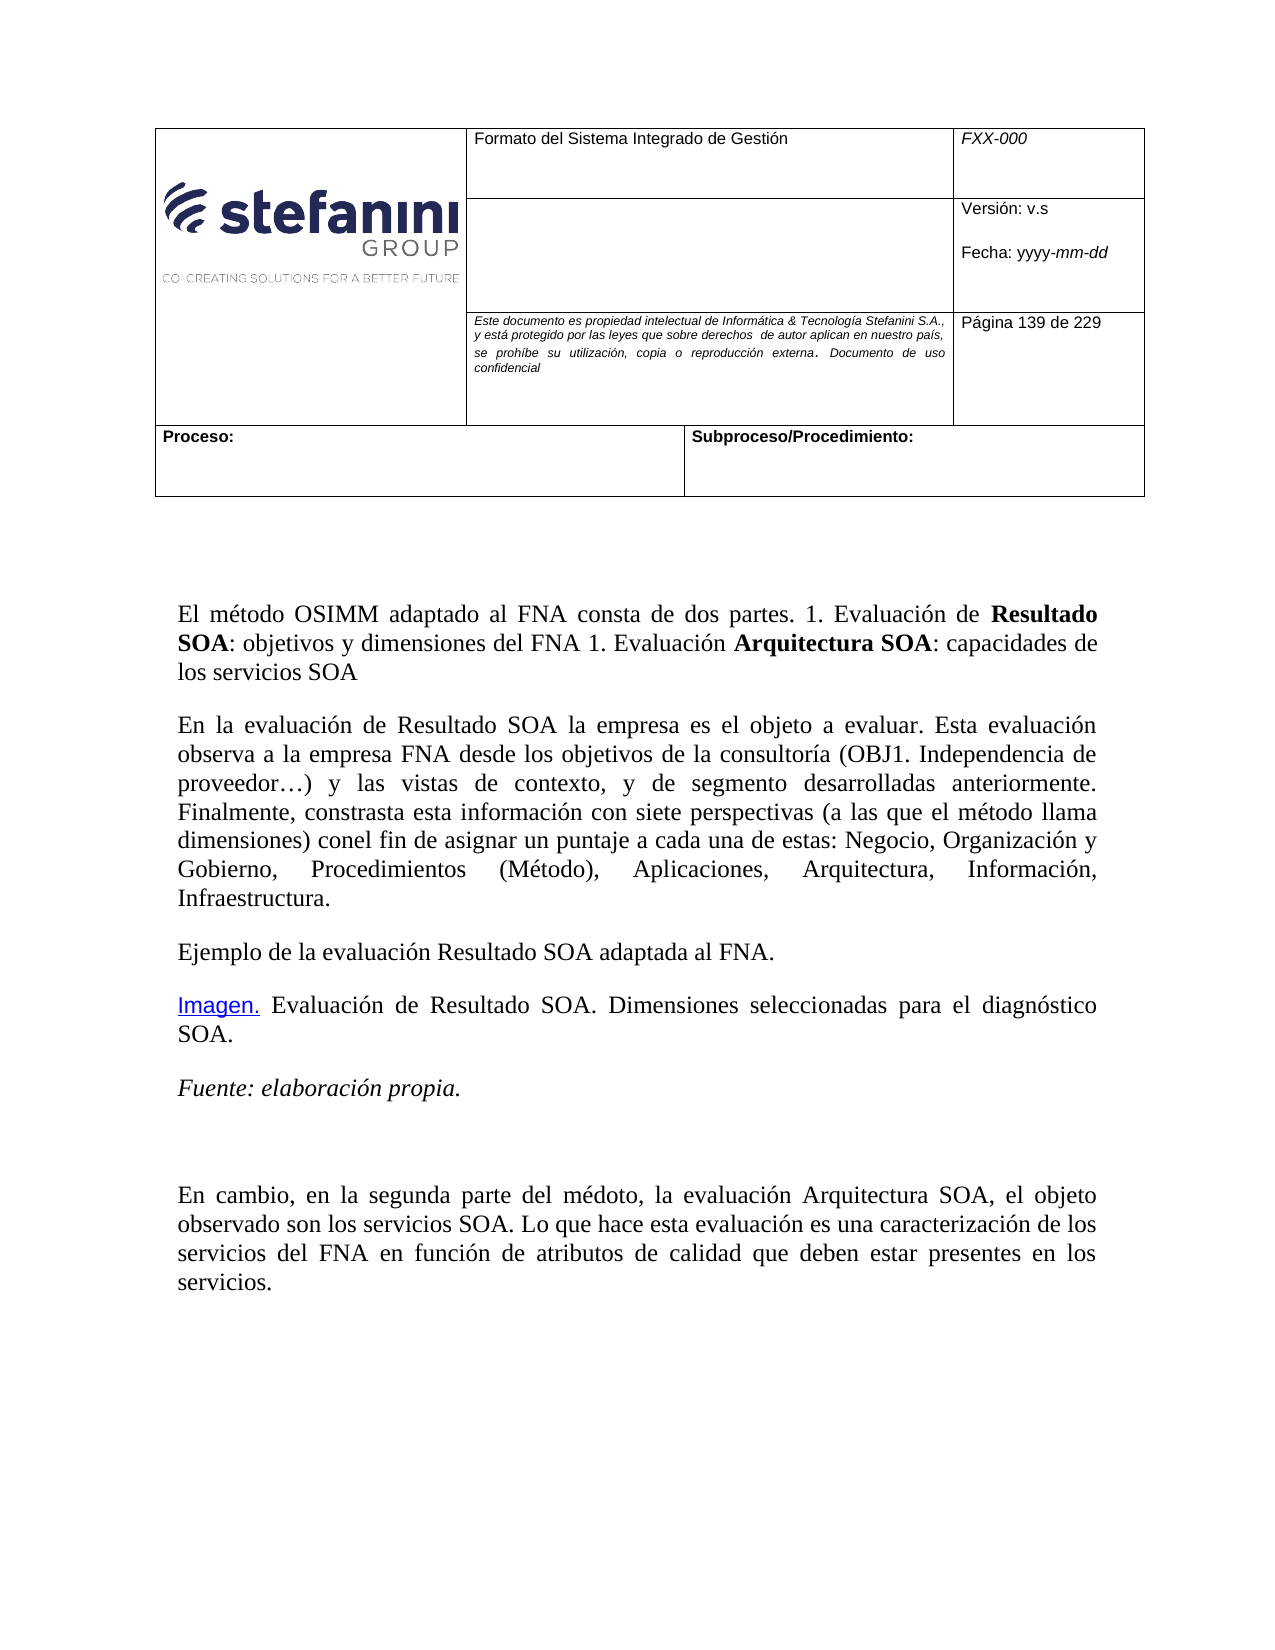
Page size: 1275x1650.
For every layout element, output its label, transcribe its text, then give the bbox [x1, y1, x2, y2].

text El método OSIMM adaptado al FNA consta de dos partes. 1. Evaluación de Resultado SOA: objetivos y dimensiones del FNA 1. Evaluación Arquitectura SOA: capacidades de los servicios SOA [177, 599, 1098, 686]
picture [162, 182, 460, 286]
text En la evaluación de Resultado SOA la empresa es el objeto a evaluar. Esta evaluación observa a la empresa FNA desde los objetivos de la consultoría (OBJ1. Independencia de proveedor…) y las vistas de contexto, y de segmento desarrolladas anteriormente. Finalmente, constrasta esta información con siete perspectivas (a las que el método llama dimensiones) conel fin de asignar un puntaje a cada una de estas: Negocio, Organización y Gobierno, Procedimientos (Método), Aplicaciones, Arquitectura, Información, Infraestructura. [177, 711, 1098, 912]
text Fuente: elaboración propia. [177, 1073, 1098, 1102]
text En cambio, en la segunda parte del médoto, la evaluación Arquitectura SOA, el objeto observado son los servicios SOA. Lo que hace esta evaluación es una caracterización de los servicios del FNA en función de atributos de calidad que deben estar presentes en los servicios. [177, 1181, 1098, 1296]
text Imagen. Evaluación de Resultado SOA. Dimensiones seleccionadas para el diagnóstico SOA. [177, 991, 1098, 1048]
text Ejemplo de la evaluación Resultado SOA adaptada al FNA. [177, 937, 1098, 966]
